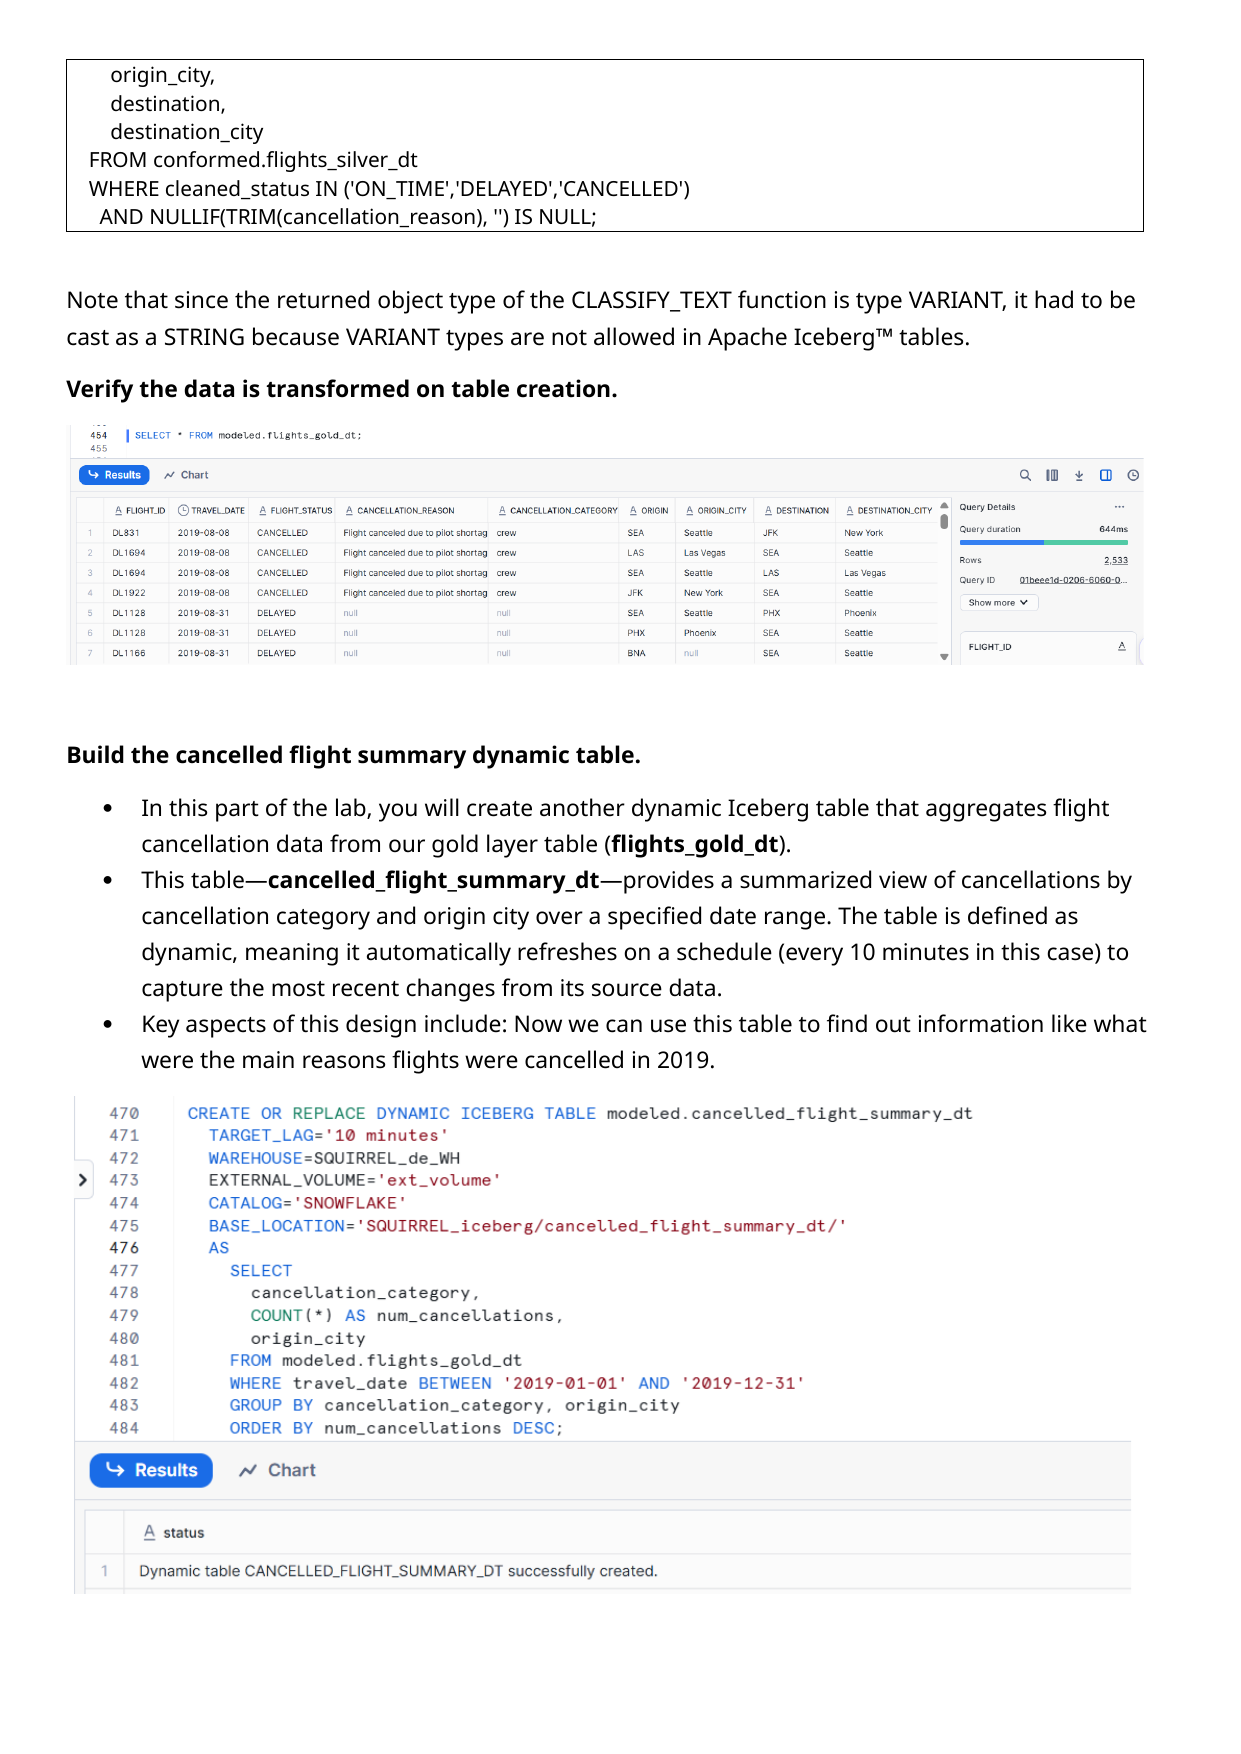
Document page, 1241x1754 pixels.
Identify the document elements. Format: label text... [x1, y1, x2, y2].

picture [73, 1096, 1132, 1594]
text Verify the data is transformed on table creation. [66, 373, 1152, 404]
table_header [67, 60, 1143, 231]
text Build the cancelled flight summary dynamic table. [66, 739, 1152, 771]
text Note that since the returned object type of the CLASSIFY_TEXT function is type VARIANT, it had to be cast as a STRING because VARIANT types are not allowed in Apache Iceberg™ tables. [66, 284, 1152, 352]
list This table—cancelled_flight_summary_dt—provides a summarized view of cancellations by cancellation category and origin city over a specified date range. The table is defined as dynamic, meaning it automatically refreshes on a schedule (every 10 minutes in this case) to capture the most recent changes from its source data. [103, 864, 1152, 1003]
list Key aspects of this design include: Now we can use this table to find out information like what were the main reasons flights were cancelled in 2019. [103, 1008, 1152, 1075]
list In this part of the lab, you will create another dynamic Iceberg table that aggregates flight cancellation data from our gold layer table (flights_gold_dt). [103, 792, 1152, 859]
picture [66, 425, 1144, 665]
